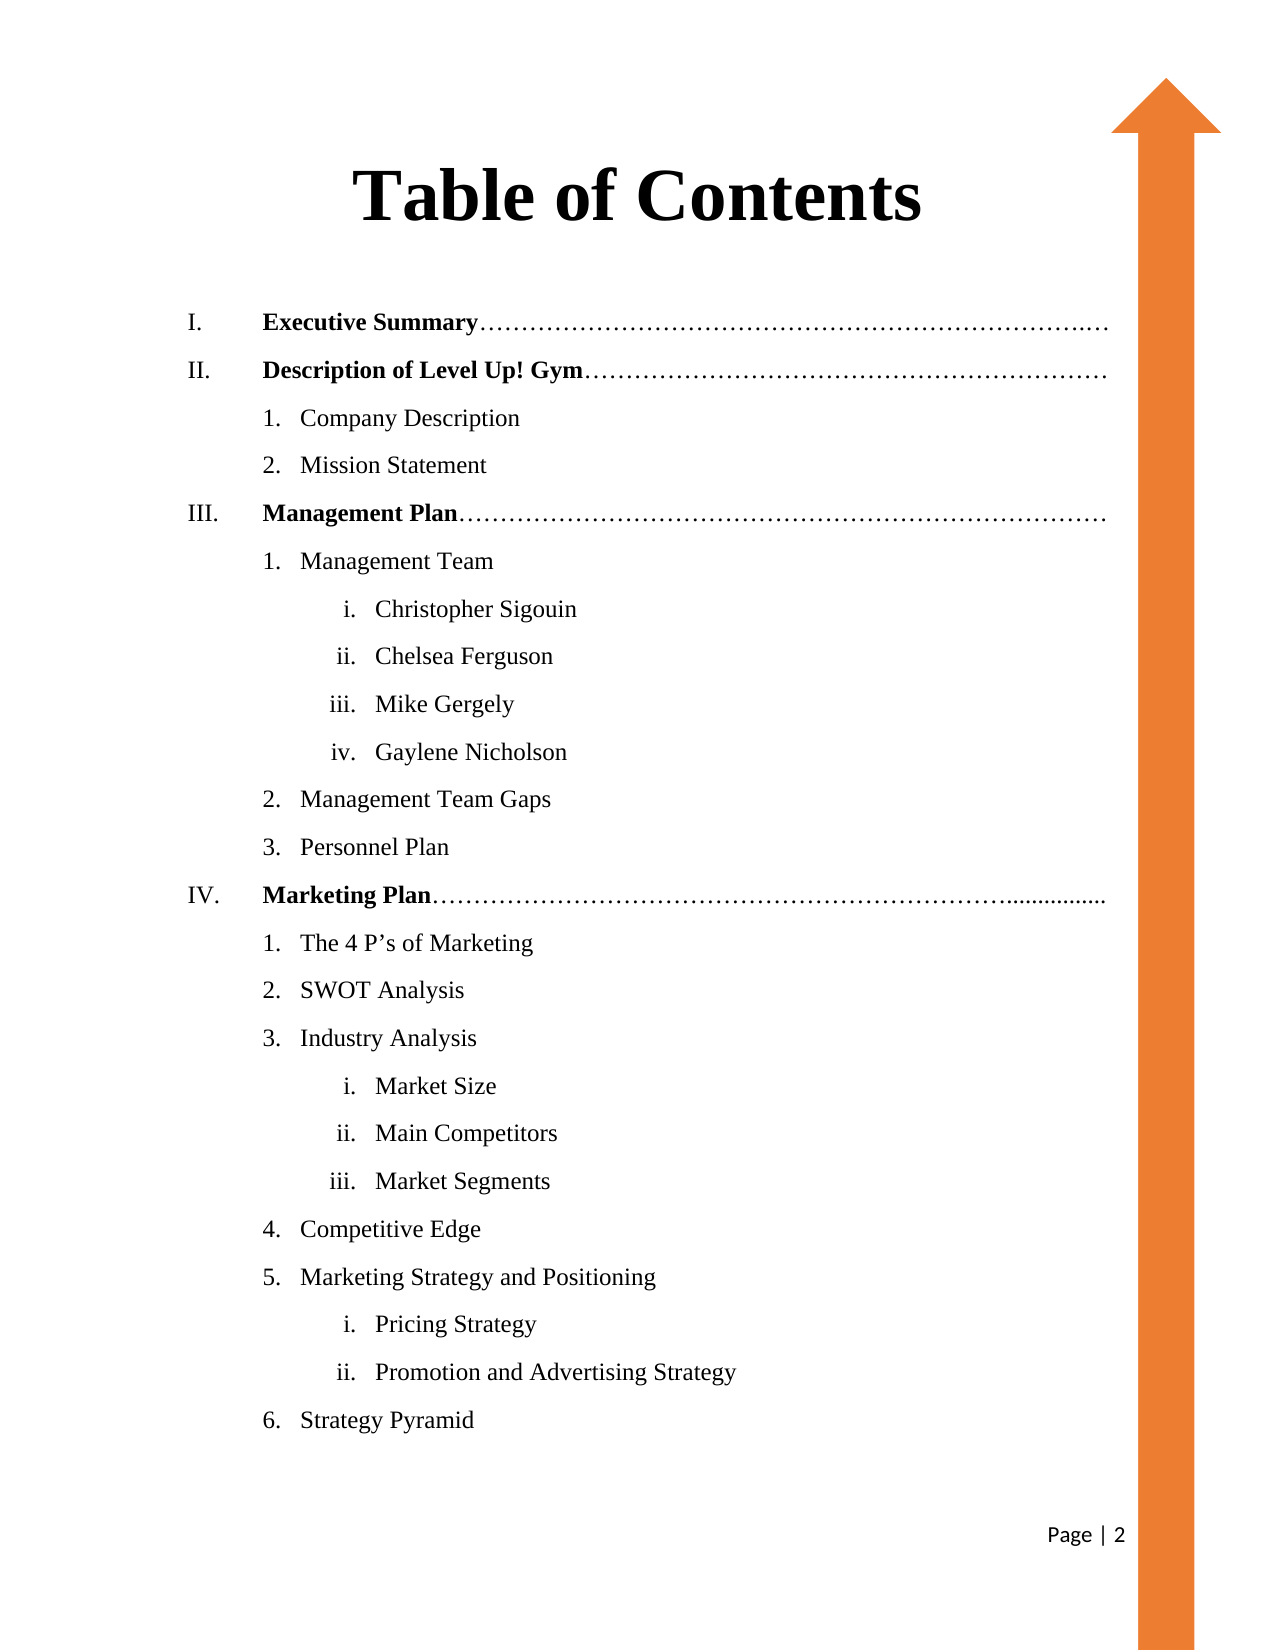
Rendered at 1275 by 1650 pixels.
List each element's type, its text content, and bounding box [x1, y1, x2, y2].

list SWOT Analysis [262, 975, 1125, 1004]
list Chelsea Ferguson [356, 641, 1125, 670]
list Management Plan…………………………………………………………………… [187, 498, 1125, 527]
list Competitive Edge [262, 1214, 1125, 1243]
list Mission Statement [262, 451, 1125, 479]
list Marketing Strategy and Positioning [262, 1262, 1125, 1290]
list Promotion and Advertising Strategy [356, 1357, 1125, 1386]
list Christopher Sigouin [356, 594, 1125, 622]
list The 4 P’s of Marketing [262, 928, 1125, 956]
list Company Description [262, 403, 1125, 432]
list Marketing Plan……………………………………………………………................ [187, 880, 1125, 909]
list Gaylene Nicholson [356, 737, 1125, 766]
list Management Team Gaps [262, 784, 1125, 813]
list Personnel Plan [262, 832, 1125, 861]
text Table of Contents [150, 150, 1125, 236]
list Mike Gergely [356, 689, 1125, 718]
list Description of Level Up! Gym……………………………………………………… [187, 355, 1125, 384]
list Executive Summary……………………………………………………………….… [187, 307, 1125, 336]
list Market Size [356, 1071, 1125, 1099]
list Main Competitors [356, 1118, 1125, 1147]
list Industry Analysis [262, 1023, 1125, 1052]
list Strategy Pyramid [262, 1405, 1125, 1433]
list Pricing Strategy [356, 1309, 1125, 1338]
list Market Segments [356, 1166, 1125, 1195]
list Management Team [262, 546, 1125, 575]
